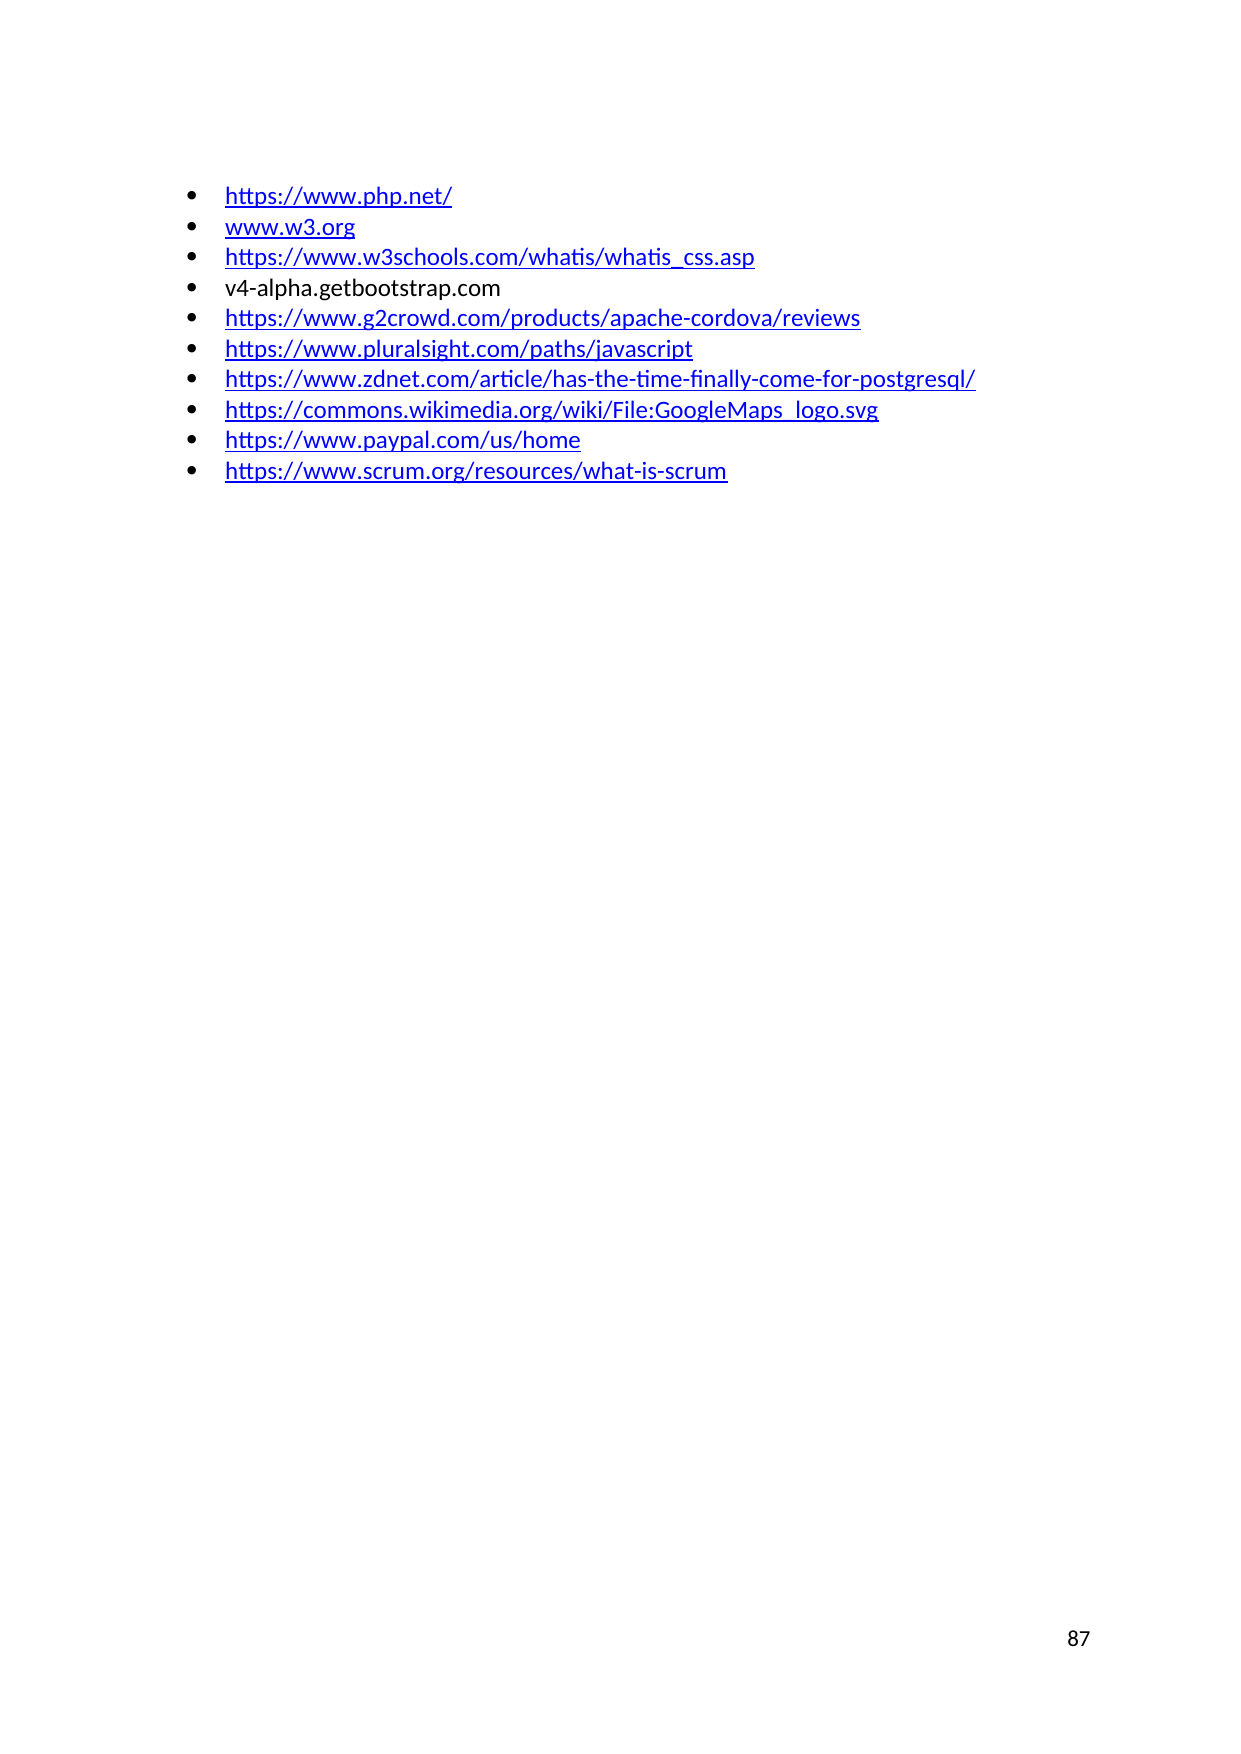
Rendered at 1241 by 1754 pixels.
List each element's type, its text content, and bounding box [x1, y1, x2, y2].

list https://www.paypal.com/us/home [187, 425, 1090, 455]
list https://www.w3schools.com/whatis/whatis_css.asp [187, 242, 1090, 272]
list https://commons.wikimedia.org/wiki/File:GoogleMaps_logo.svg [187, 394, 1090, 425]
list https://www.scrum.org/resources/what-is-scrum [187, 455, 1090, 486]
list www.w3.org [187, 211, 1090, 242]
list https://www.zdnet.com/article/has-the-time-finally-come-for-postgresql/ [187, 364, 1090, 394]
list https://www.g2crowd.com/products/apache-cordova/reviews [187, 303, 1090, 333]
list https://www.php.net/ [187, 181, 1090, 211]
list https://www.pluralsight.com/paths/javascript [187, 333, 1090, 364]
list v4-alpha.getbootstrap.com [187, 272, 1090, 303]
